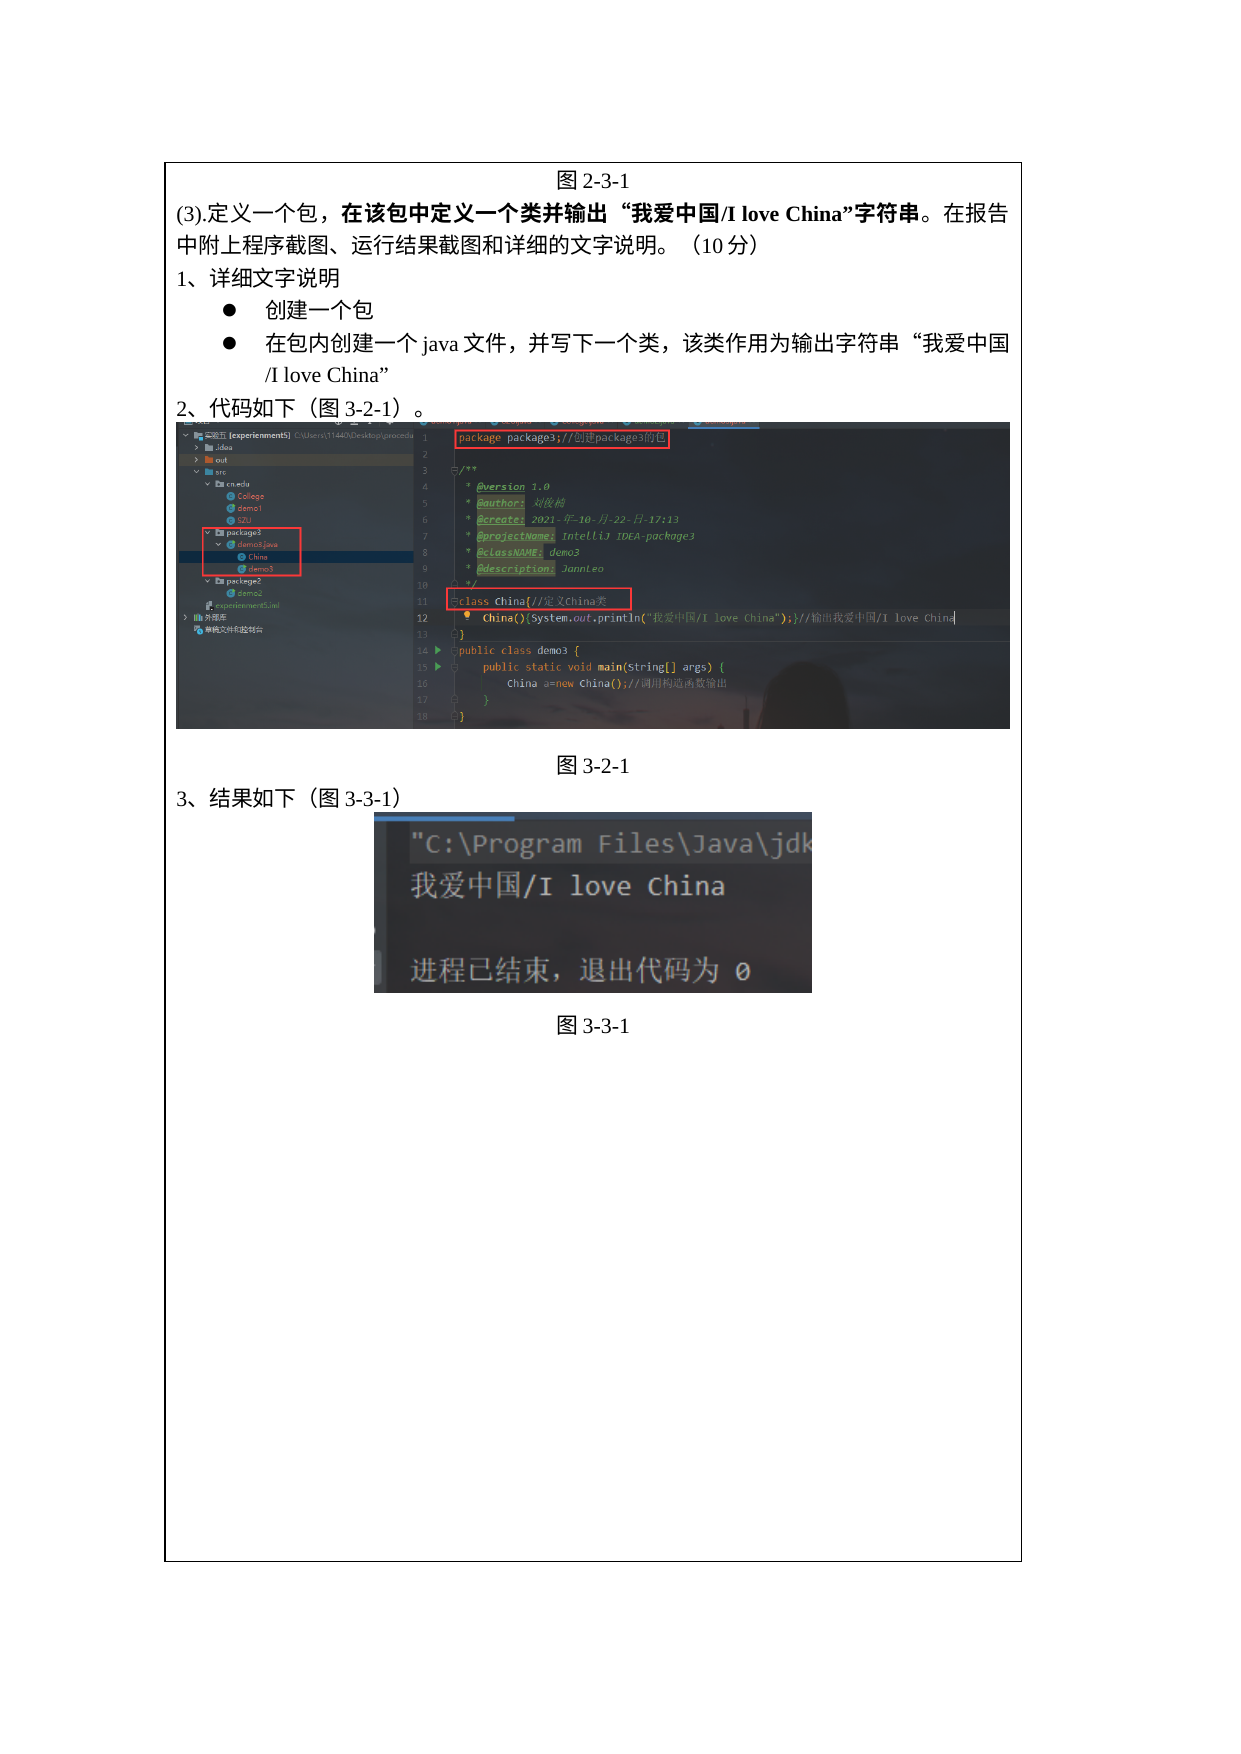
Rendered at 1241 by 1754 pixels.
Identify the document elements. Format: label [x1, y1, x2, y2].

table_header [166, 163, 1021, 1561]
picture [176, 422, 1010, 729]
picture [374, 812, 812, 993]
